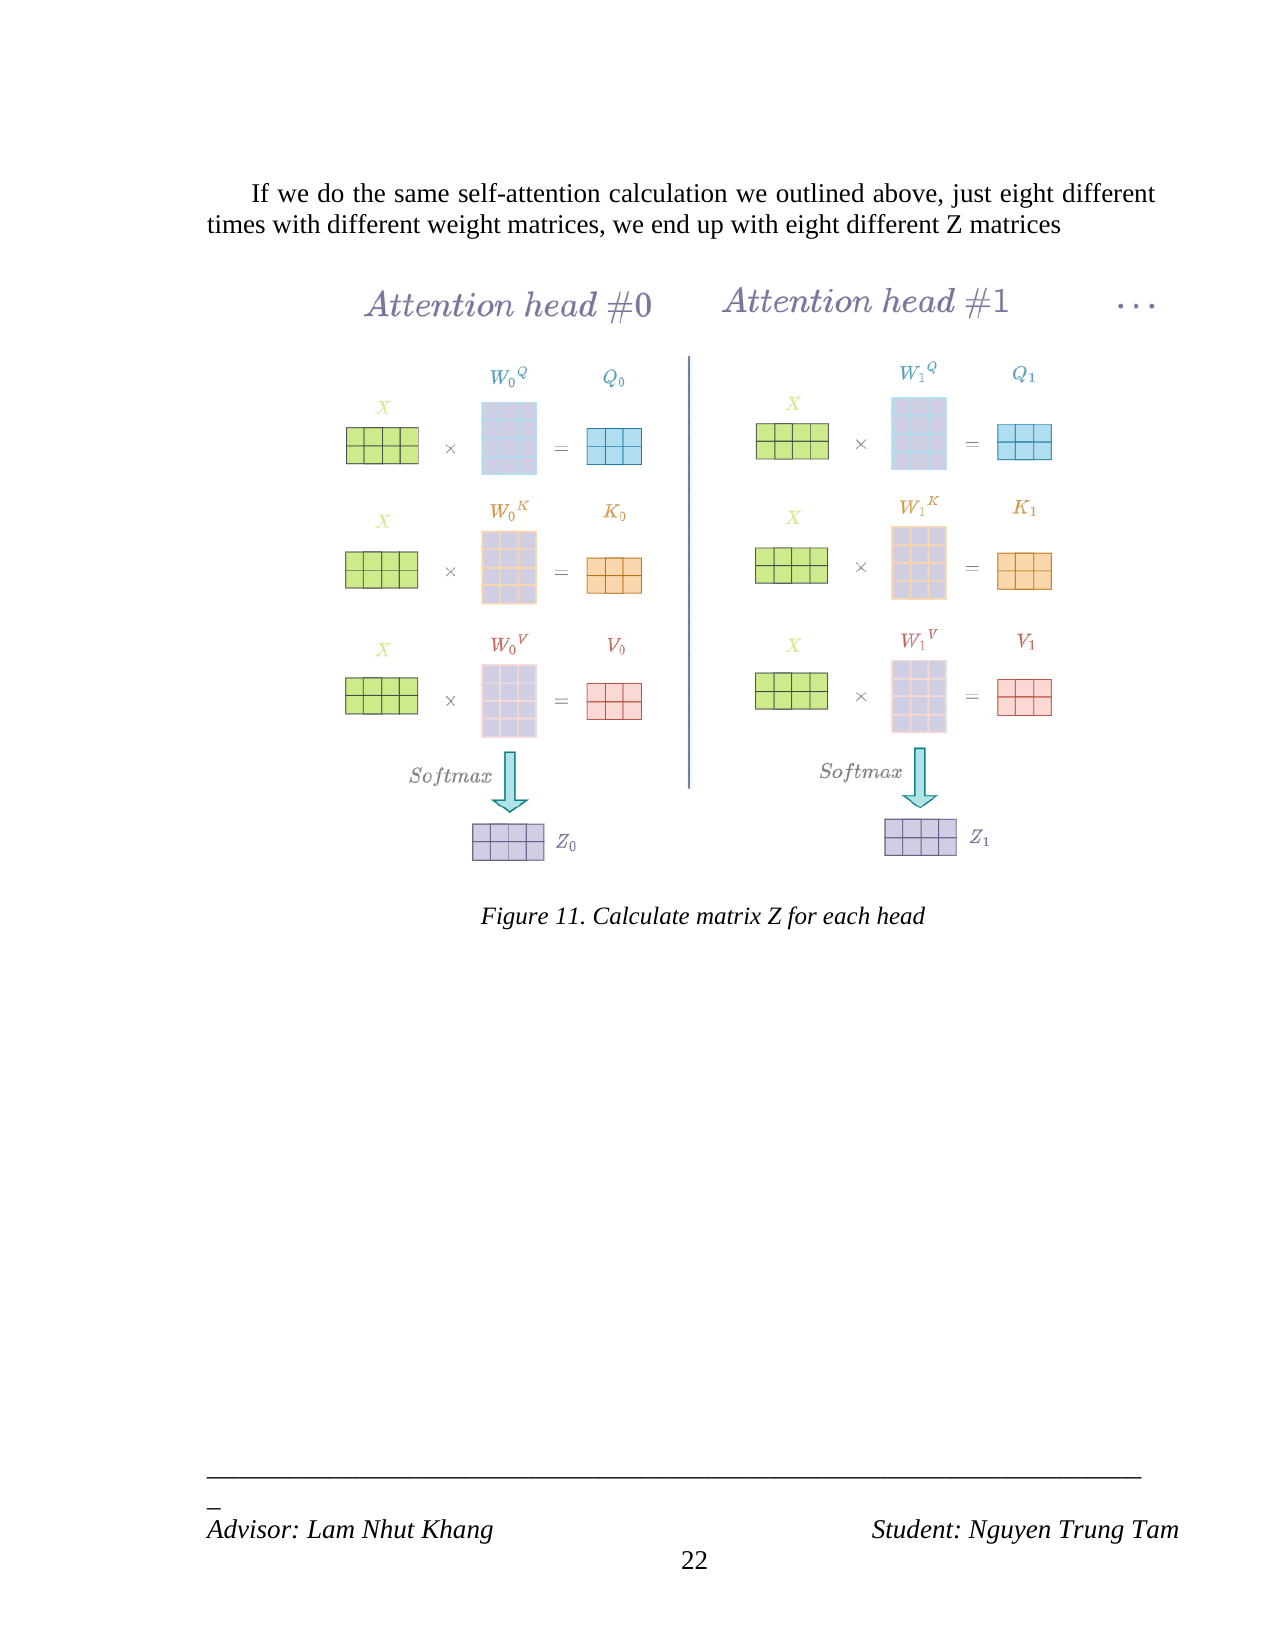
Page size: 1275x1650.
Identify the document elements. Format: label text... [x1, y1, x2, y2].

picture [251, 256, 1202, 885]
text If we do the same self-attention calculation we outlined above, just eight different times with different weight matrices, we end up with eight different Z matrices [207, 177, 1157, 239]
text Figure 11. Calculate matrix Z for each head [207, 901, 1157, 930]
